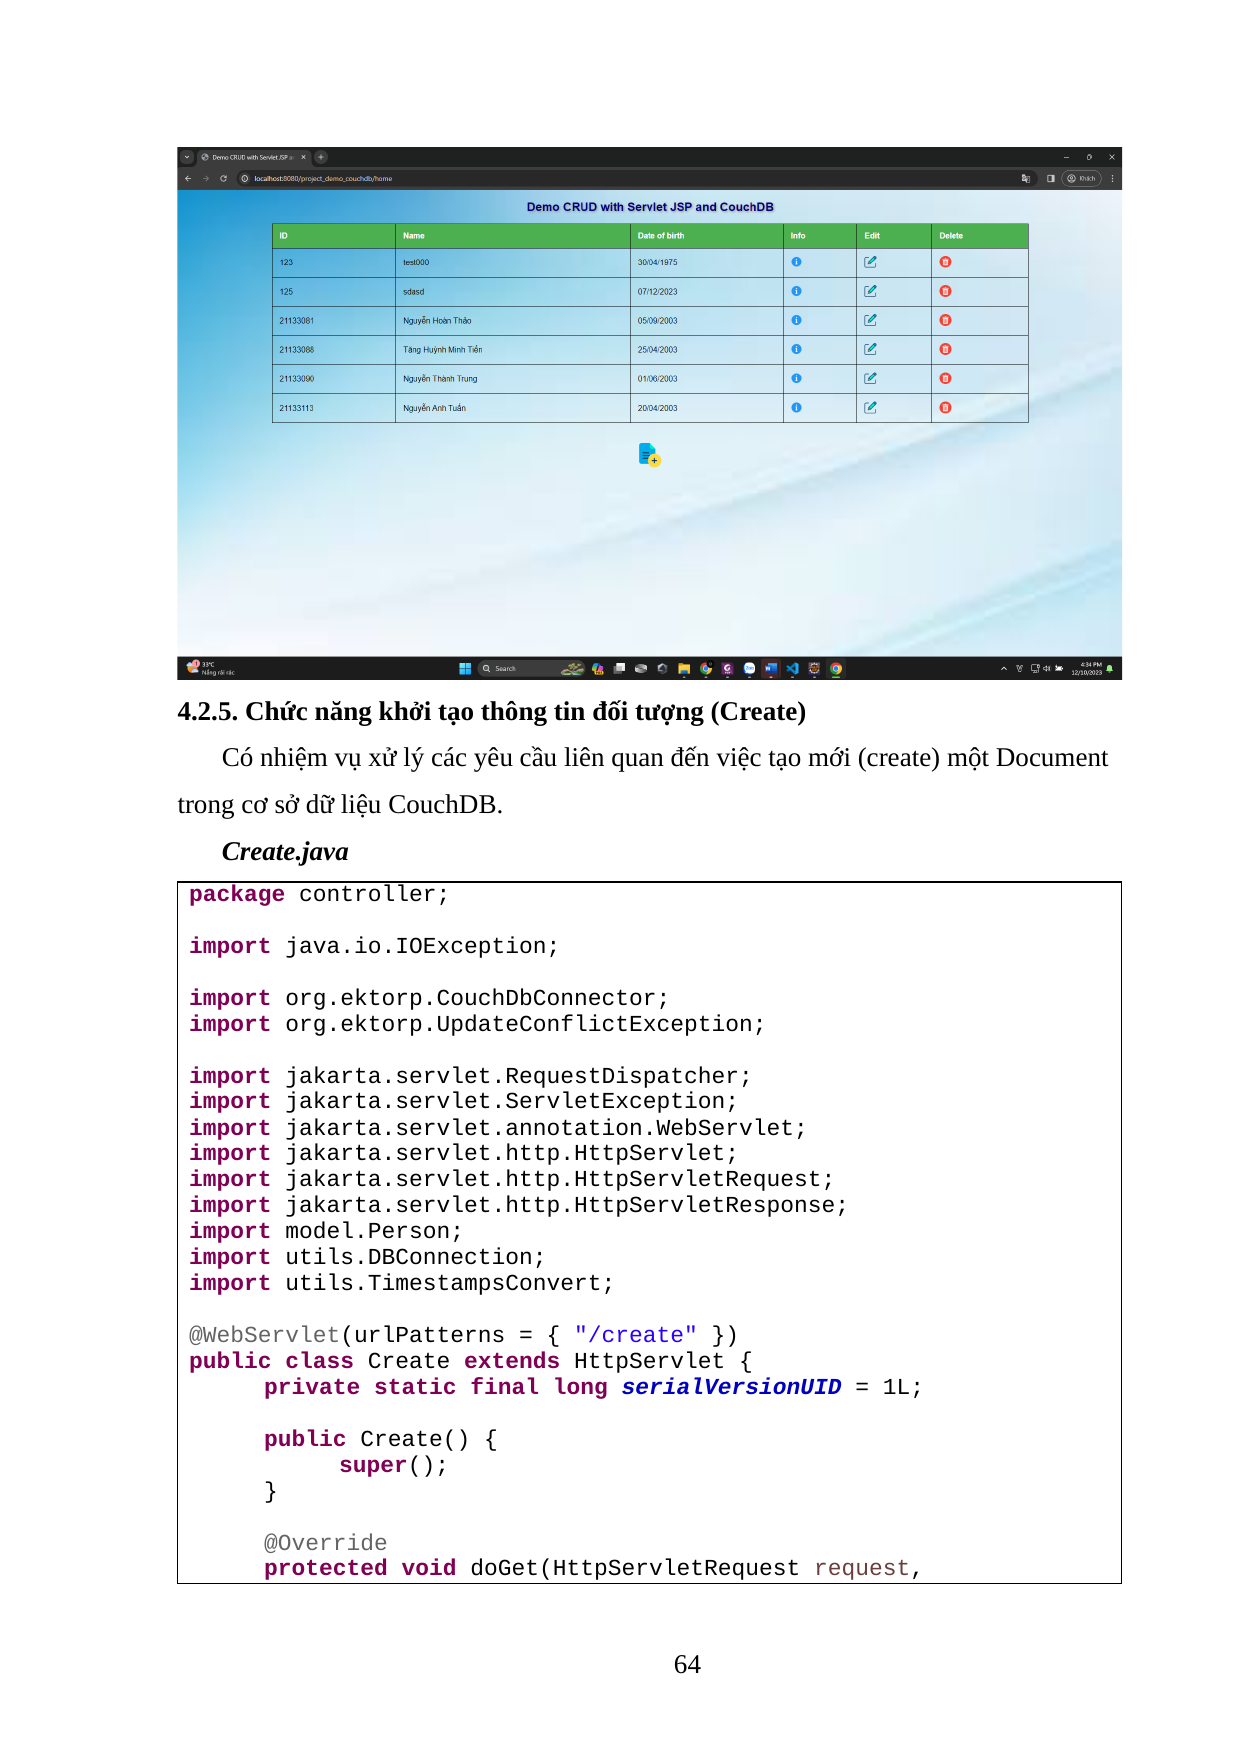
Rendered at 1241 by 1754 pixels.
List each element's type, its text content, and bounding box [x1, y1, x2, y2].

picture [177, 147, 1123, 680]
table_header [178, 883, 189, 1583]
text Có nhiệm vụ xử lý các yêu cầu liên quan đến việc tạo mới (create) một Document trong cơ sở dữ liệu CouchDB. [177, 741, 1122, 819]
subtitle Create.java [177, 835, 1122, 866]
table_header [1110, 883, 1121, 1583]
subtitle 4.2.5. Chức năng khởi tạo thông tin đối tượng (Create) [177, 695, 1122, 726]
